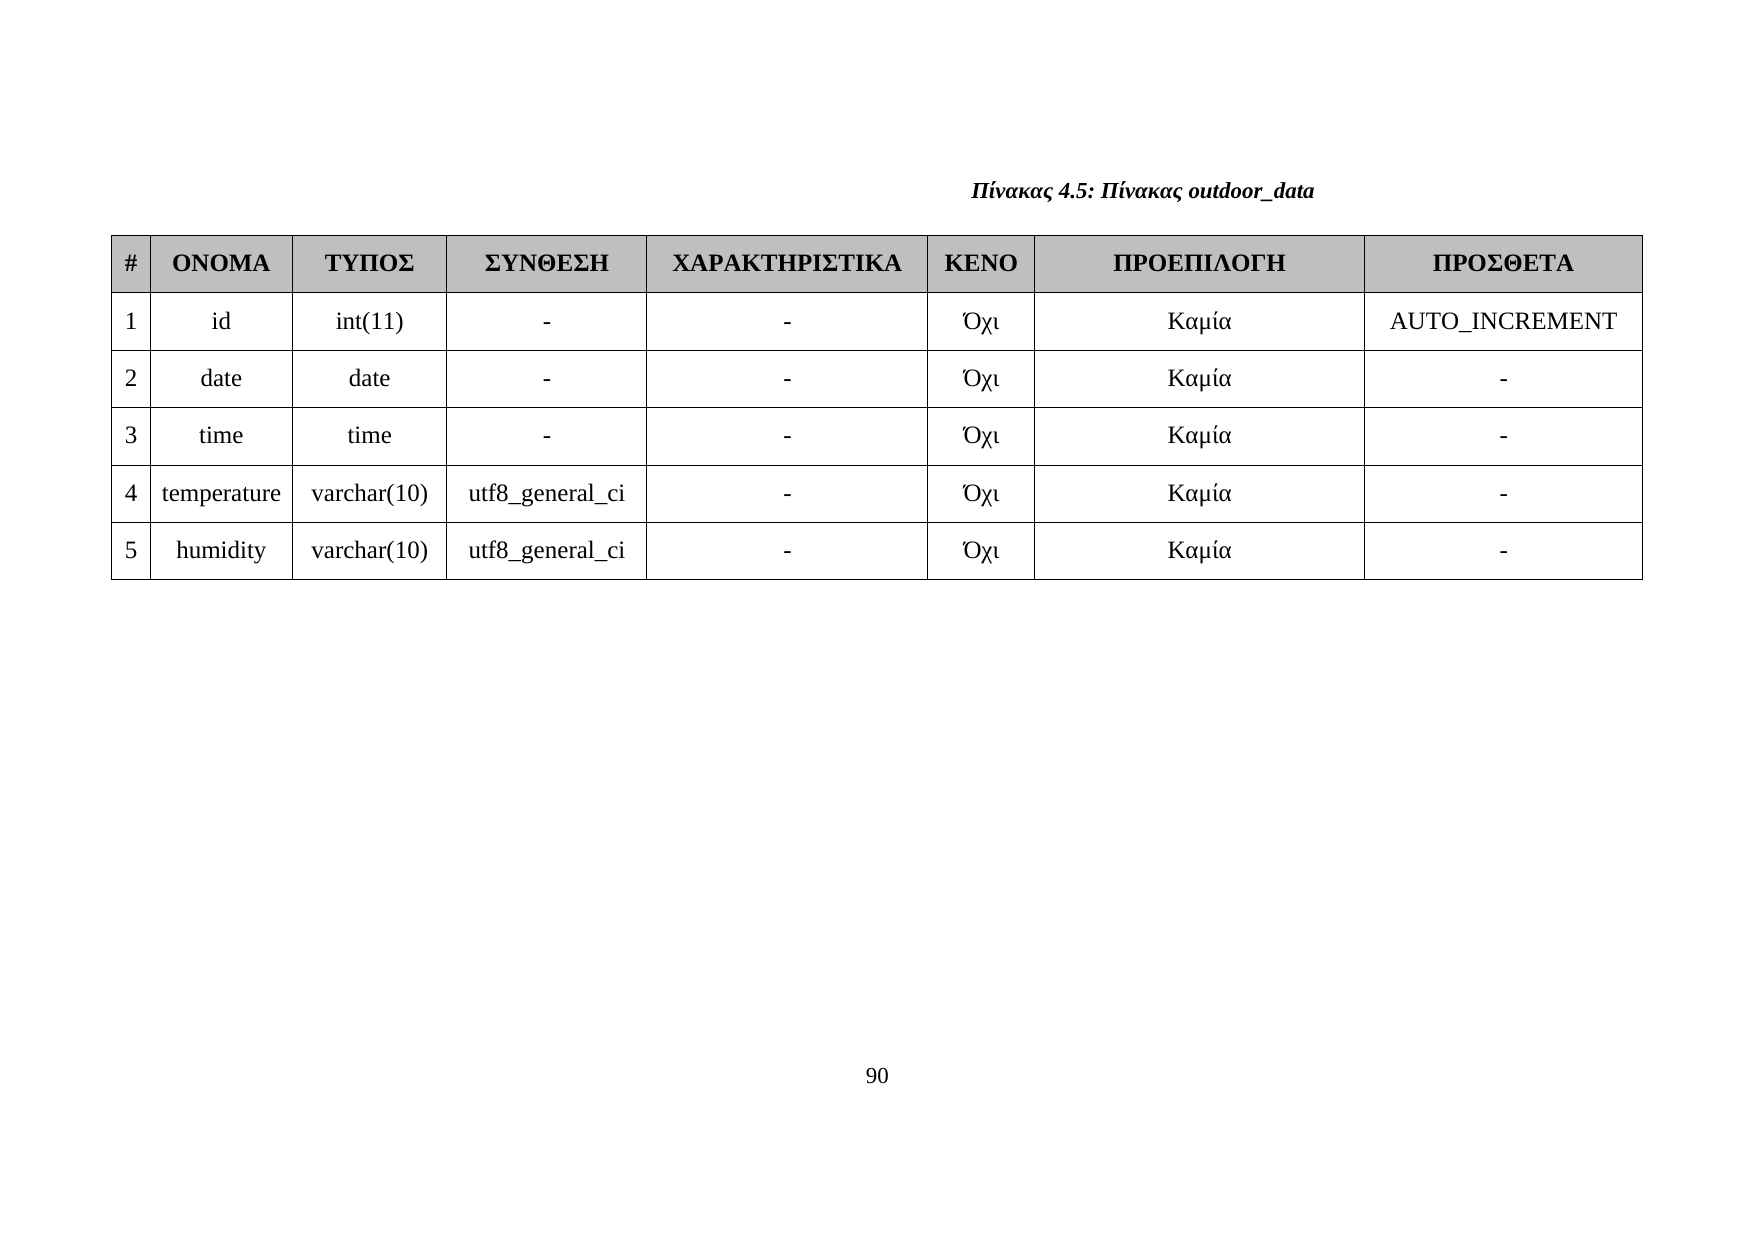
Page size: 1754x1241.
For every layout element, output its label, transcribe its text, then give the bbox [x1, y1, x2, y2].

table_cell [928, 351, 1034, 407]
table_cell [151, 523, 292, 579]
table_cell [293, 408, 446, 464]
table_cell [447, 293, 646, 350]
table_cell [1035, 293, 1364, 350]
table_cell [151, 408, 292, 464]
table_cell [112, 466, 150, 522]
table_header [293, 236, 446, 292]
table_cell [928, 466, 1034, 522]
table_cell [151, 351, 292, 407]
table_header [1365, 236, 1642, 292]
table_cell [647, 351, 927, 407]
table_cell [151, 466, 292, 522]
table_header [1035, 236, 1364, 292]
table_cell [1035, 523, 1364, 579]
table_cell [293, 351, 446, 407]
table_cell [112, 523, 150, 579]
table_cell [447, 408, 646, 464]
text Πίνακας 4.5: Πίνακας outdoor_data [650, 177, 1577, 203]
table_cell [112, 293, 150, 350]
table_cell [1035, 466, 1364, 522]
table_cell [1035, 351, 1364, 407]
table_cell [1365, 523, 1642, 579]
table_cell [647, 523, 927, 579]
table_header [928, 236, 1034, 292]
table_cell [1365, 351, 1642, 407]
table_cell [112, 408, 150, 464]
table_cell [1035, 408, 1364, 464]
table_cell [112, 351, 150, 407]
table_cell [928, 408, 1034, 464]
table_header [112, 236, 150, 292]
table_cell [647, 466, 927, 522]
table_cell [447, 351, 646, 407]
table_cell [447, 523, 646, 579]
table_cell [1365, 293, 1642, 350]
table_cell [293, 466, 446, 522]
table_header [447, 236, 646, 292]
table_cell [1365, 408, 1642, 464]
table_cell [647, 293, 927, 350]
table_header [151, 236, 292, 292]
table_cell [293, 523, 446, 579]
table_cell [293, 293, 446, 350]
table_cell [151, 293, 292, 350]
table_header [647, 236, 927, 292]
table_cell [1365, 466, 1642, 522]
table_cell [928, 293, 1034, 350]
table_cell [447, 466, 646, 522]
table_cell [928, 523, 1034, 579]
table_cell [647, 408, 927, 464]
